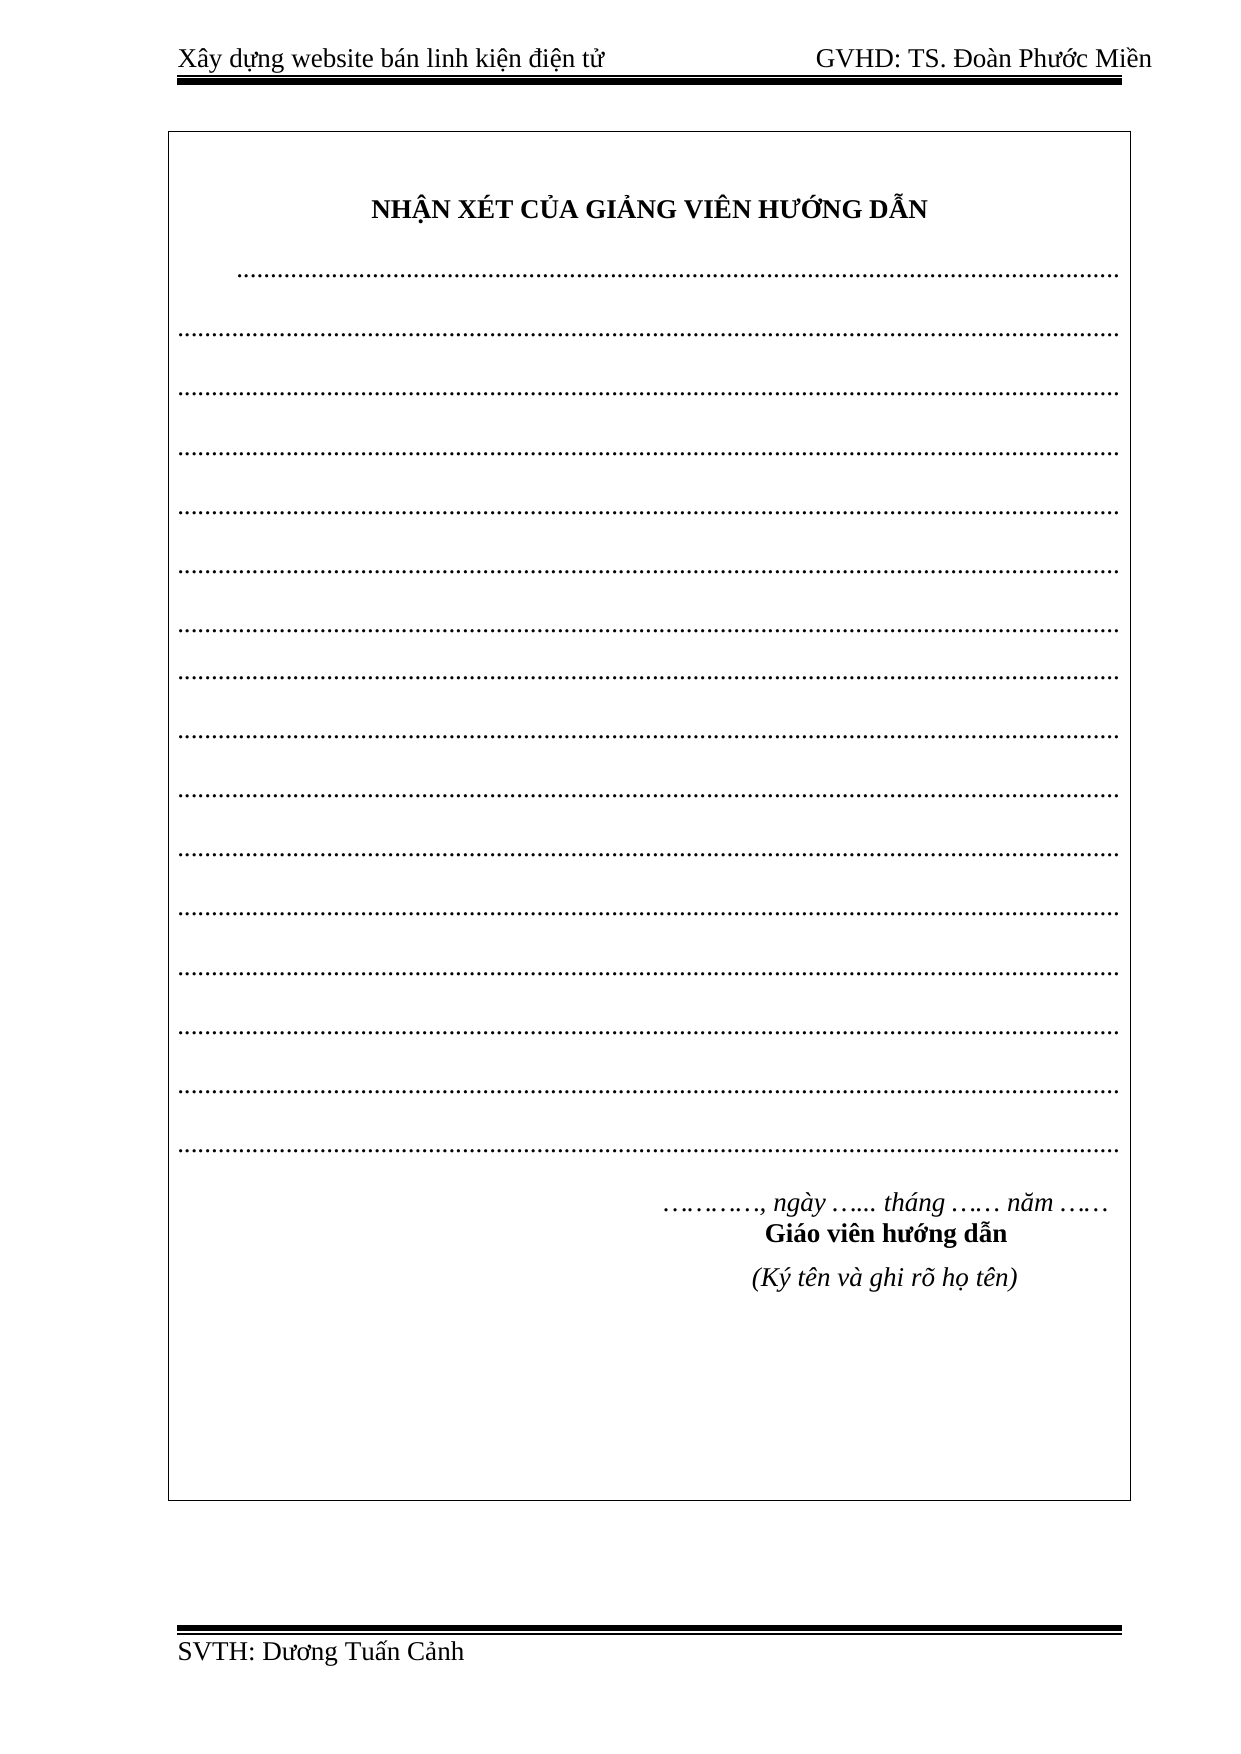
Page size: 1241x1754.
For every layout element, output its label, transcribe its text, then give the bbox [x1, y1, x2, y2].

text (Ký tên và ghi rõ họ tên) [169, 1258, 1130, 1292]
text …………, ngày …... tháng …… năm …… Giáo viên hướng dẫn [169, 1183, 1130, 1248]
text NHẬN XÉT CỦA GIẢNG VIÊN HƯỚNG DẪN [169, 190, 1130, 224]
